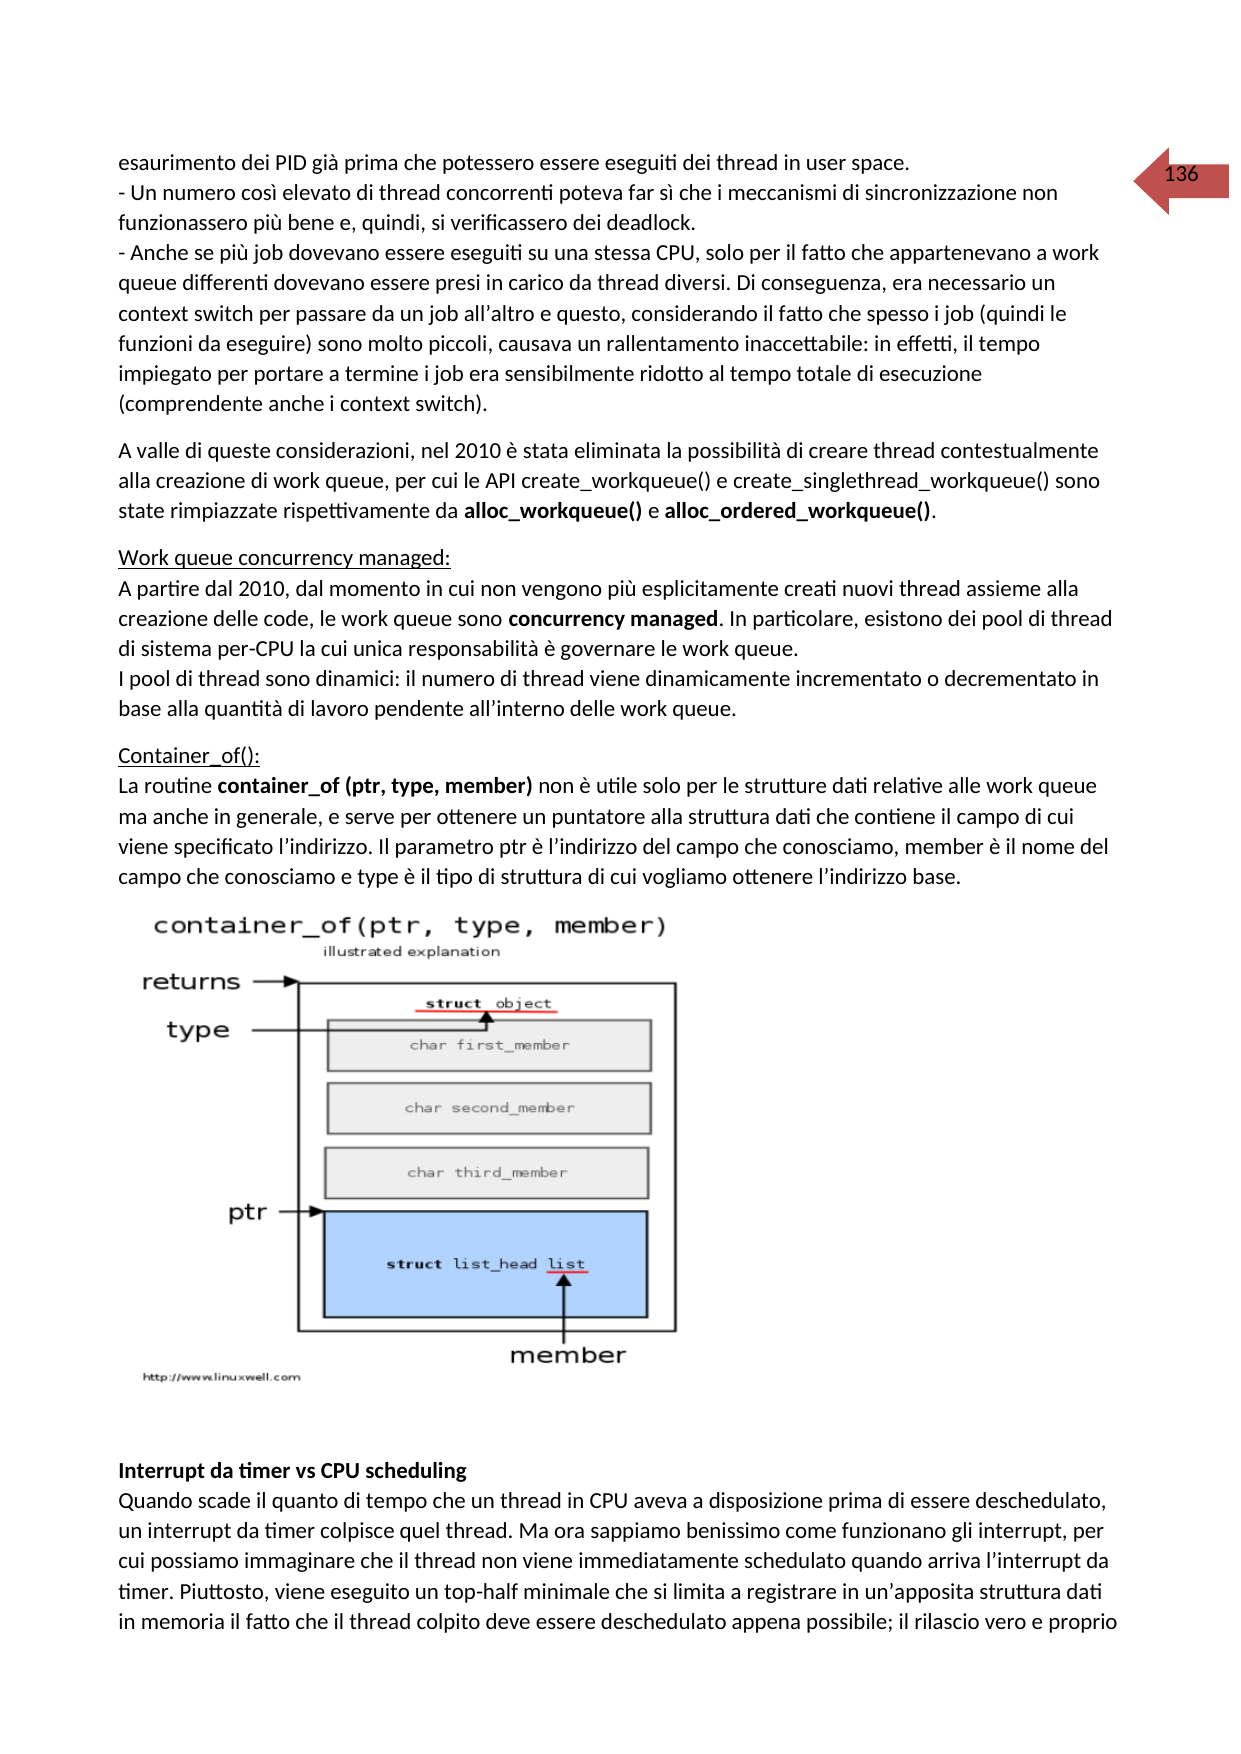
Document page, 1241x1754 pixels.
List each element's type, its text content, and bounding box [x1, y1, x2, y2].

text Work queue concurrency managed: A partire dal 2010, dal momento in cui non vengono più esplicitamente creati nuovi thread assieme alla creazione delle code, le work queue sono concurrency managed. In particolare, esistono dei pool di thread di sistema per-CPU la cui unica responsabilità è governare le work queue. I pool di thread sono dinamici: il numero di thread viene dinamicamente incrementato o decrementato in base alla quantità di lavoro pendente all’interno delle work queue. [118, 543, 1122, 722]
picture [118, 909, 730, 1391]
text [118, 1456, 1122, 1635]
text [118, 148, 1122, 417]
text Container_of(): La routine container_of (ptr, type, member) non è utile solo per le strutture dati relative alle work queue ma anche in generale, e serve per ottenere un puntatore alla struttura dati che contiene il campo di cui viene specificato l’indirizzo. Il parametro ptr è l’indirizzo del campo che conosciamo, member è il nome del campo che conosciamo e type è il tipo di struttura di cui vogliamo ottenere l’indirizzo base. [118, 741, 1122, 890]
text A valle di queste considerazioni, nel 2010 è stata eliminata la possibilità di creare thread contestualmente alla creazione di work queue, per cui le API create_workqueue() e create_singlethread_workqueue() sono state rimpiazzate rispettivamente da alloc_workqueue() e alloc_ordered_workqueue(). [118, 436, 1122, 524]
